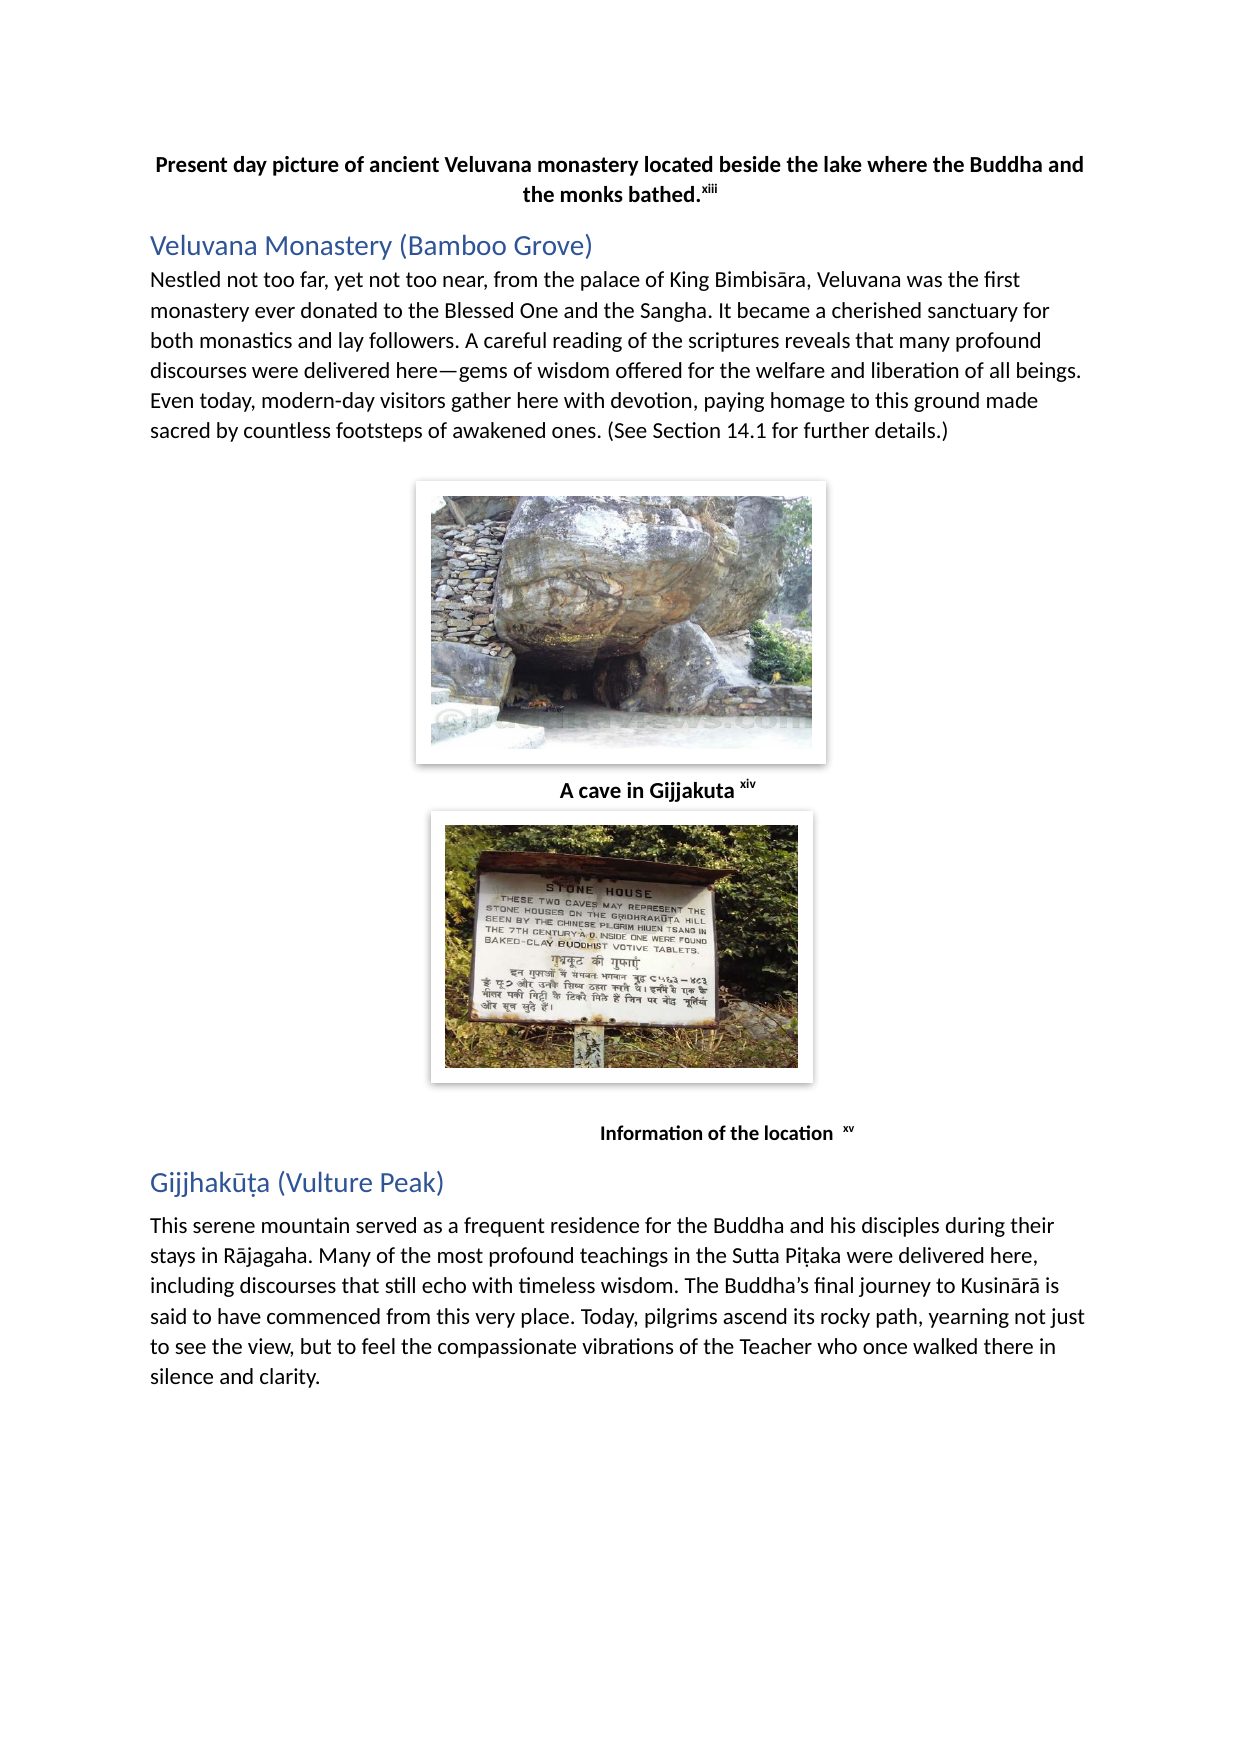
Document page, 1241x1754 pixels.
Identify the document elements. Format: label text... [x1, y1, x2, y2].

subtitle Veluvana Monastery (Bamboo Grove) [150, 227, 1090, 263]
text This serene mountain served as a frequent residence for the Buddha and his disciples during their stays in Rājagaha. Many of the most profound teachings in the Sutta Piṭaka were delivered here, including discourses that still echo with timeless wisdom. The Buddha’s final journey to Kusinārā is said to have commenced from this very place. Today, pilgrims ascend its rocky path, yearning not just to see the view, but to feel the compassionate vibrations of the Teacher who once walked there in silence and clarity. [150, 1211, 1090, 1390]
picture [431, 496, 812, 749]
text Nestled not too far, yet not too near, from the palace of King Bimbisāra, Veluvana was the first monastery ever donated to the Blessed One and the Sangha. It became a cherished sanctuary for both monastics and lay followers. A careful reading of the scriptures reveals that many profound discourses were delivered here—gems of wisdom offered for the welfare and liberation of all beings. Even today, modern-day visitors gather here with devotion, paying homage to this ground made sacred by countless footsteps of awakened ones. (See Section 14.1 for further details.) [150, 266, 1090, 444]
text A cave in Gijjakuta [150, 776, 1090, 804]
text Information of the location [525, 1120, 1090, 1146]
subtitle Gijjhakūṭa (Vulture Peak) [150, 1164, 1090, 1200]
text Present day picture of ancient Veluvana monastery located beside the lake where the Buddha and the monks bathed. [150, 150, 1090, 208]
picture [445, 825, 798, 1068]
